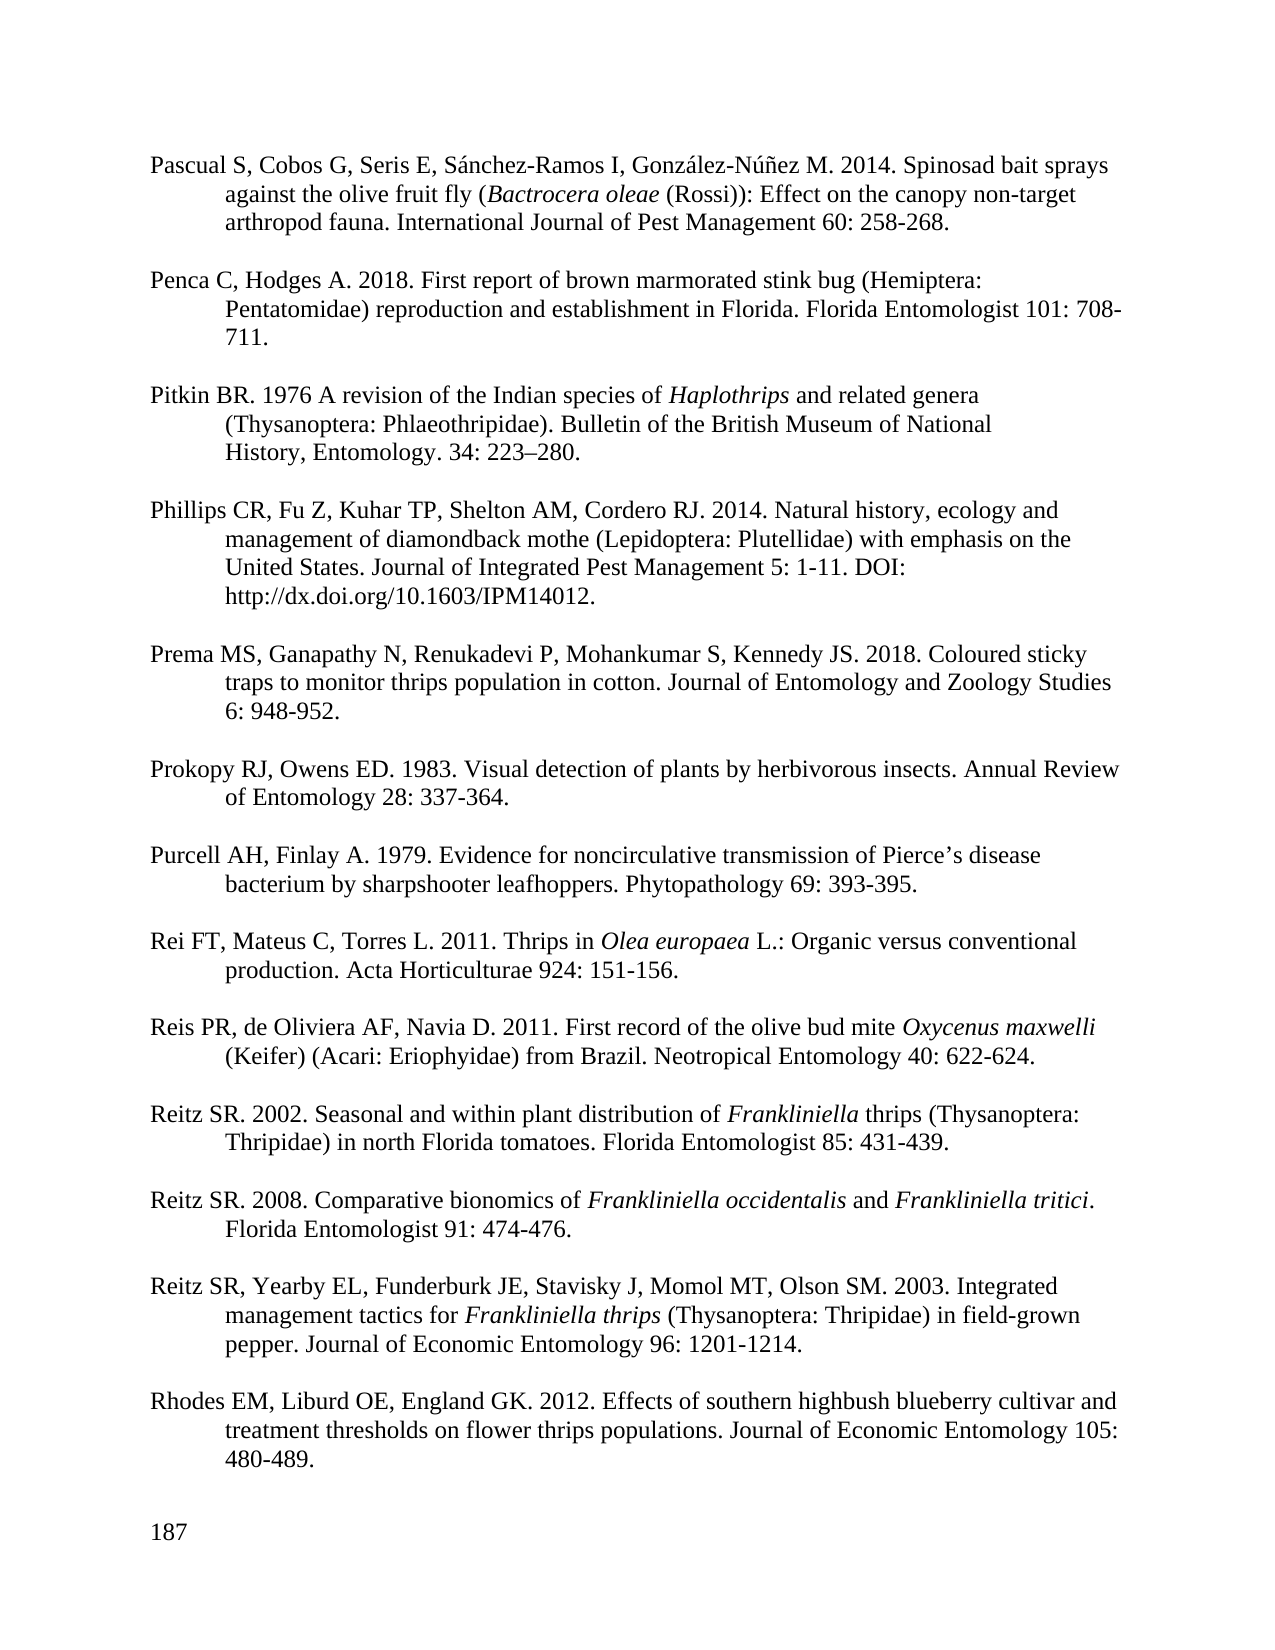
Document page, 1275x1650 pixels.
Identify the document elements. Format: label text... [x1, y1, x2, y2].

text Reis PR, de Oliviera AF, Navia D. 2011. First record of the olive bud mite Oxycenus maxwelli (Keifer) (Acari: Eriophyidae) from Brazil. Neotropical Entomology 40: 622-624. [150, 1012, 1125, 1070]
text Reitz SR. 2002. Seasonal and within plant distribution of Frankliniella thrips (Thysanoptera: Thripidae) in north Florida tomatoes. Florida Entomologist 85: 431-439. [150, 1099, 1125, 1156]
text Prema MS, Ganapathy N, Renukadevi P, Mohankumar S, Kennedy JS. 2018. Coloured sticky traps to monitor thrips population in cotton. Journal of Entomology and Zoology Studies 6: 948-952. [150, 639, 1125, 725]
text Rhodes EM, Liburd OE, England GK. 2012. Effects of southern highbush blueberry cultivar and treatment thresholds on flower thrips populations. Journal of Economic Entomology 105: 480-489. [150, 1386, 1125, 1472]
text Reitz SR. 2008. Comparative bionomics of Frankliniella occidentalis and Frankliniella tritici. Florida Entomologist 91: 474-476. [150, 1185, 1125, 1242]
text Penca C, Hodges A. 2018. First report of brown marmorated stink bug (Hemiptera: Pentatomidae) reproduction and establishment in Florida. Florida Entomologist 101: 708-711. [150, 265, 1125, 351]
text Pitkin BR. 1976 A revision of the Indian species of Haplothrips and related genera (Thysanoptera: Phlaeothripidae). Bulletin of the British Museum of National History, Entomology. 34: 223–280. [150, 380, 1125, 466]
text Purcell AH, Finlay A. 1979. Evidence for noncirculative transmission of Pierce’s disease bacterium by sharpshooter leafhoppers. Phytopathology 69: 393-395. [150, 840, 1125, 897]
text Phillips CR, Fu Z, Kuhar TP, Shelton AM, Cordero RJ. 2014. Natural history, ecology and management of diamondback mothe (Lepidoptera: Plutellidae) with emphasis on the United States. Journal of Integrated Pest Management 5: 1-11. DOI: http://dx.doi.org/10.1603/IPM14012. [150, 495, 1125, 610]
text Reitz SR, Yearby EL, Funderburk JE, Stavisky J, Momol MT, Olson SM. 2003. Integrated management tactics for Frankliniella thrips (Thysanoptera: Thripidae) in field-grown pepper. Journal of Economic Entomology 96: 1201-1214. [150, 1271, 1125, 1357]
text Pascual S, Cobos G, Seris E, Sánchez-Ramos I, González-Núñez M. 2014. Spinosad bait sprays against the olive fruit fly (Bactrocera oleae (Rossi)): Effect on the canopy non-target arthropod fauna. International Journal of Pest Management 60: 258-268. [150, 150, 1125, 236]
text Rei FT, Mateus C, Torres L. 2011. Thrips in Olea europaea L.: Organic versus conventional production. Acta Horticulturae 924: 151-156. [150, 926, 1125, 984]
text Prokopy RJ, Owens ED. 1983. Visual detection of plants by herbivorous insects. Annual Review of Entomology 28: 337-364. [150, 754, 1125, 811]
